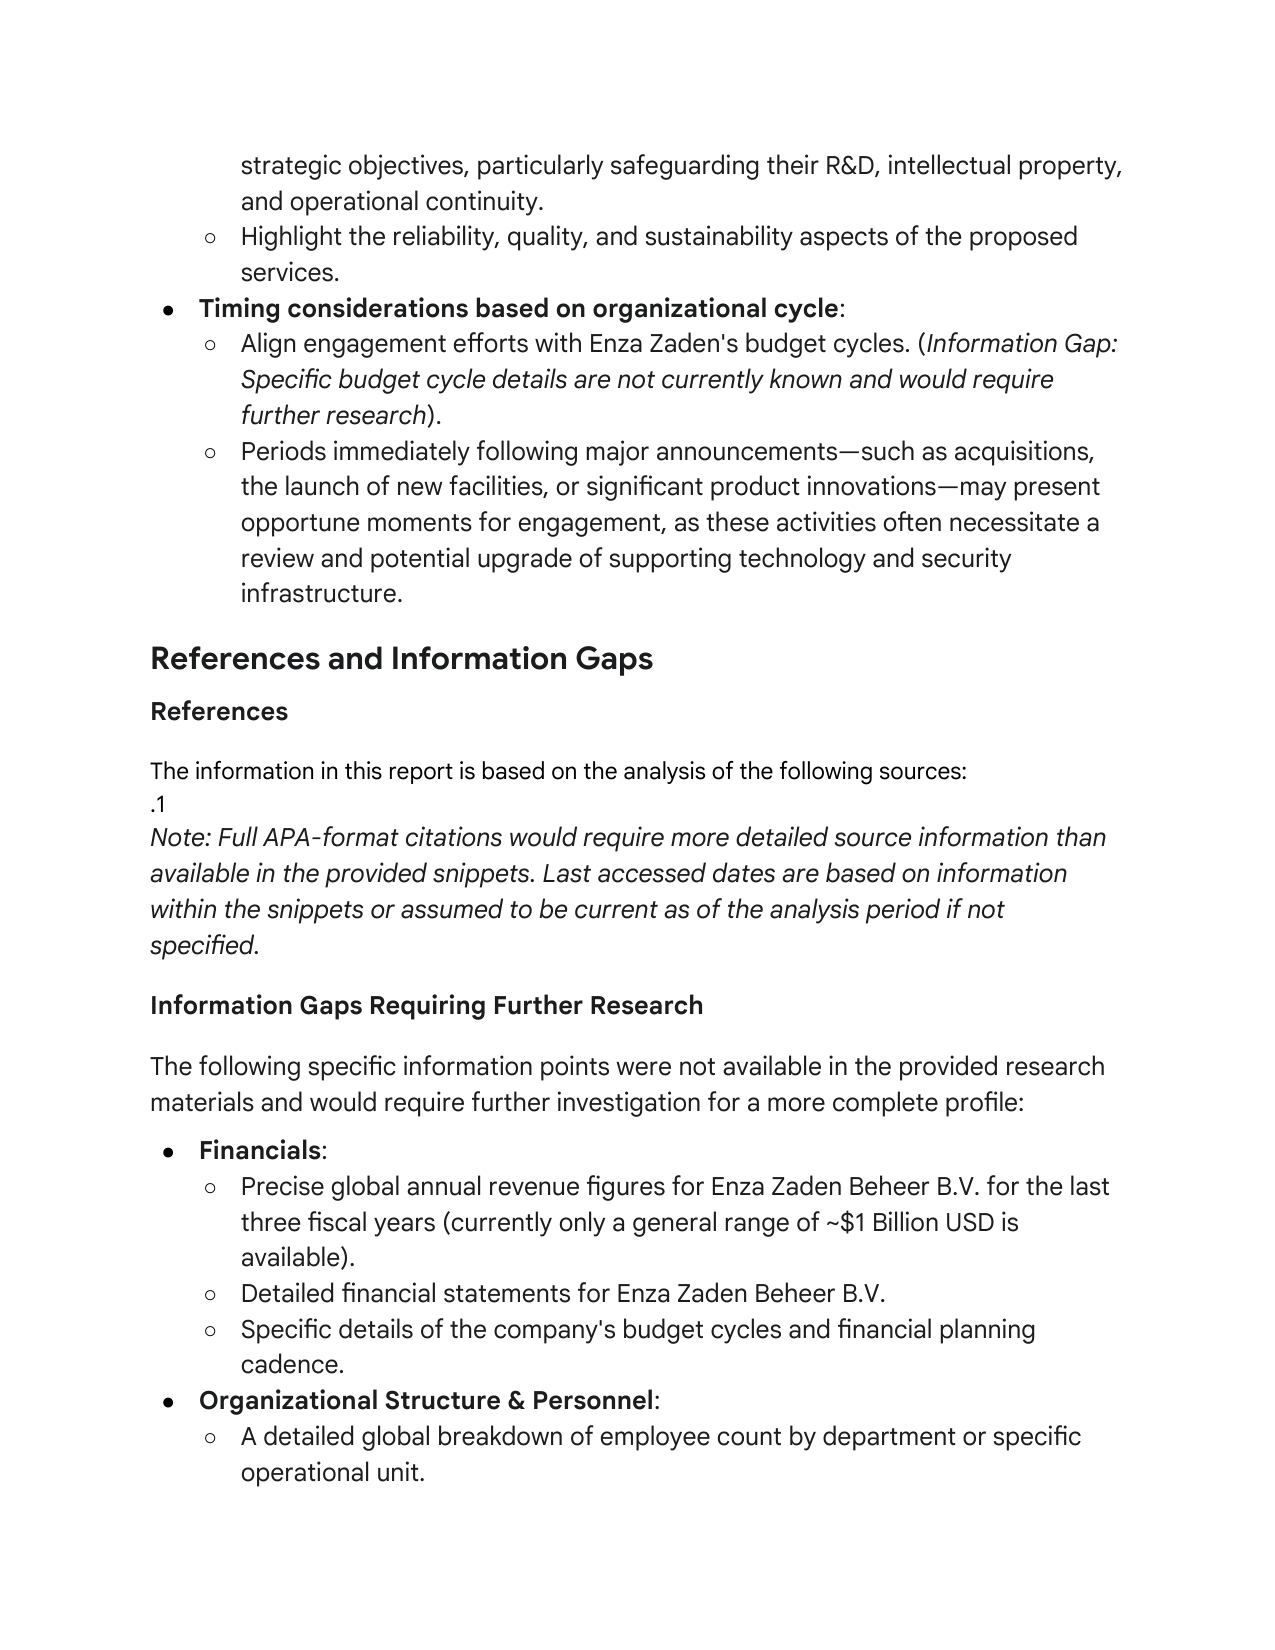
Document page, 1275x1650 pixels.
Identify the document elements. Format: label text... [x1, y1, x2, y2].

list Detailed financial statements for Enza Zaden Beheer B.V. [203, 1278, 1125, 1309]
subtitle References and Information Gaps [150, 639, 1125, 679]
list Timing considerations based on organizational cycle: [161, 293, 1125, 324]
list A detailed global breakdown of employee count by department or specific operational unit. [203, 1421, 1125, 1488]
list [203, 150, 1125, 217]
text .1 [150, 790, 1125, 819]
text The following specific information points were not available in the provided research materials and would require further investigation for a more complete profile: [150, 1051, 1125, 1118]
list Organizational Structure & Personnel: [161, 1385, 1125, 1417]
list Align engagement efforts with Enza Zaden's budget cycles. (Information Gap: Specific budget cycle details are not currently known and would require further research). [203, 329, 1125, 431]
text The information in this report is based on the analysis of the following sources: [150, 757, 1125, 786]
list Financials: [161, 1135, 1125, 1167]
list Periods immediately following major announcements—such as acquisitions, the launch of new facilities, or significant product innovations—may present opportune moments for engagement, as these activities often necessitate a review and potential upgrade of supporting technology and security infrastructure. [203, 436, 1125, 610]
list Specific details of the company's budget cycles and financial planning cadence. [203, 1314, 1125, 1381]
text Note: Full APA-format citations would require more detailed source information than available in the provided snippets. Last accessed dates are based on information within the snippets or assumed to be current as of the analysis period if not specified. [150, 823, 1125, 961]
list Highlight the reliability, quality, and sustainability aspects of the proposed services. [203, 221, 1125, 288]
list Precise global annual revenue figures for Enza Zaden Beheer B.V. for the last three fiscal years (currently only a general range of ~$1 Billion USD is available). [203, 1171, 1125, 1274]
text References [150, 697, 1125, 728]
text Information Gaps Requiring Further Research [150, 991, 1125, 1022]
